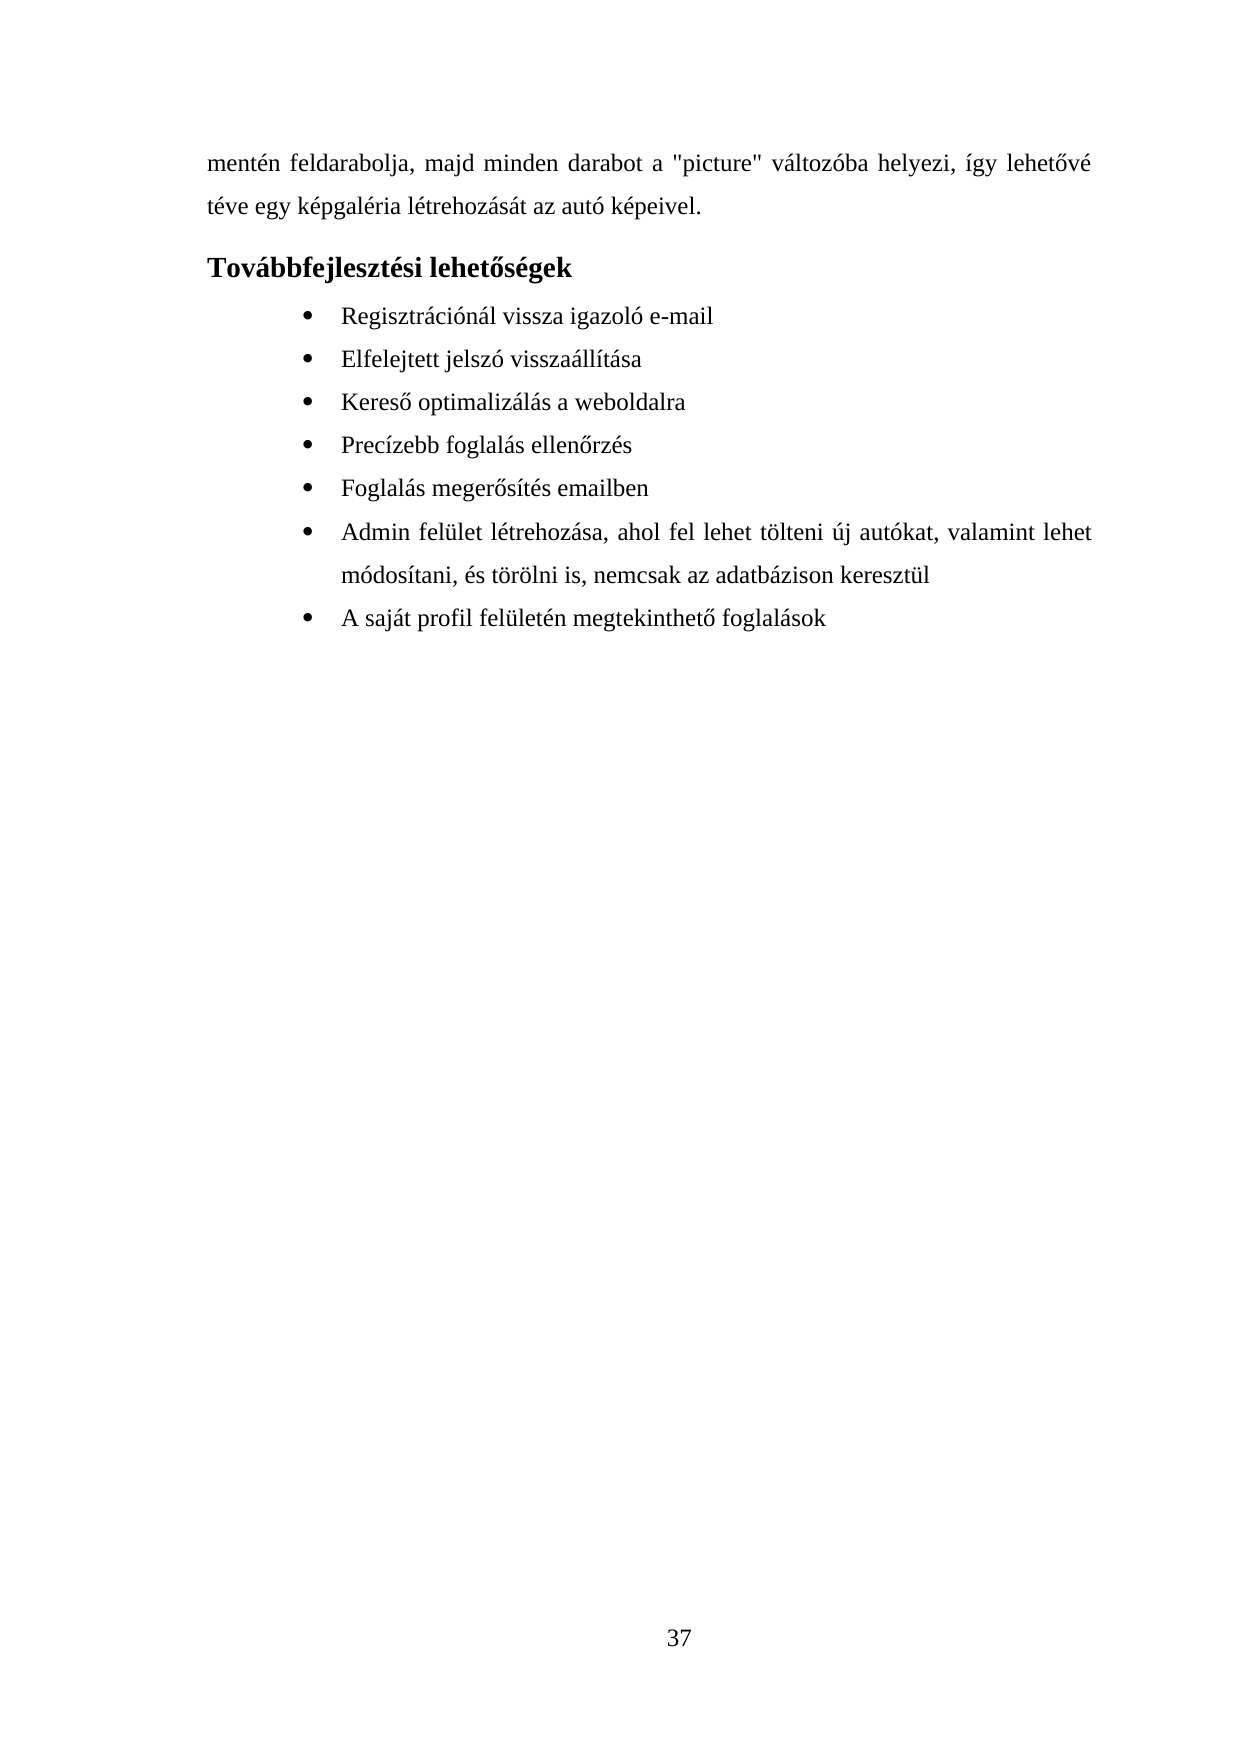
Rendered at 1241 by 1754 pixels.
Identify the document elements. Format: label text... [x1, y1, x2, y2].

list A saját profil felületén megtekinthető foglalások [303, 603, 1092, 632]
list Kereső optimalizálás a weboldalra [303, 387, 1092, 416]
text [207, 148, 1092, 219]
list Foglalás megerősítés emailben [303, 473, 1092, 502]
list Regisztrációnál vissza igazoló e-mail [303, 301, 1092, 330]
list Precízebb foglalás ellenőrzés [303, 430, 1092, 459]
subtitle Továbbfejlesztési lehetőségek [207, 251, 1092, 284]
list Elfelejtett jelszó visszaállítása [303, 344, 1092, 373]
list Admin felület létrehozása, ahol fel lehet tölteni új autókat, valamint lehet módosítani, és törölni is, nemcsak az adatbázison keresztül [303, 517, 1092, 588]
